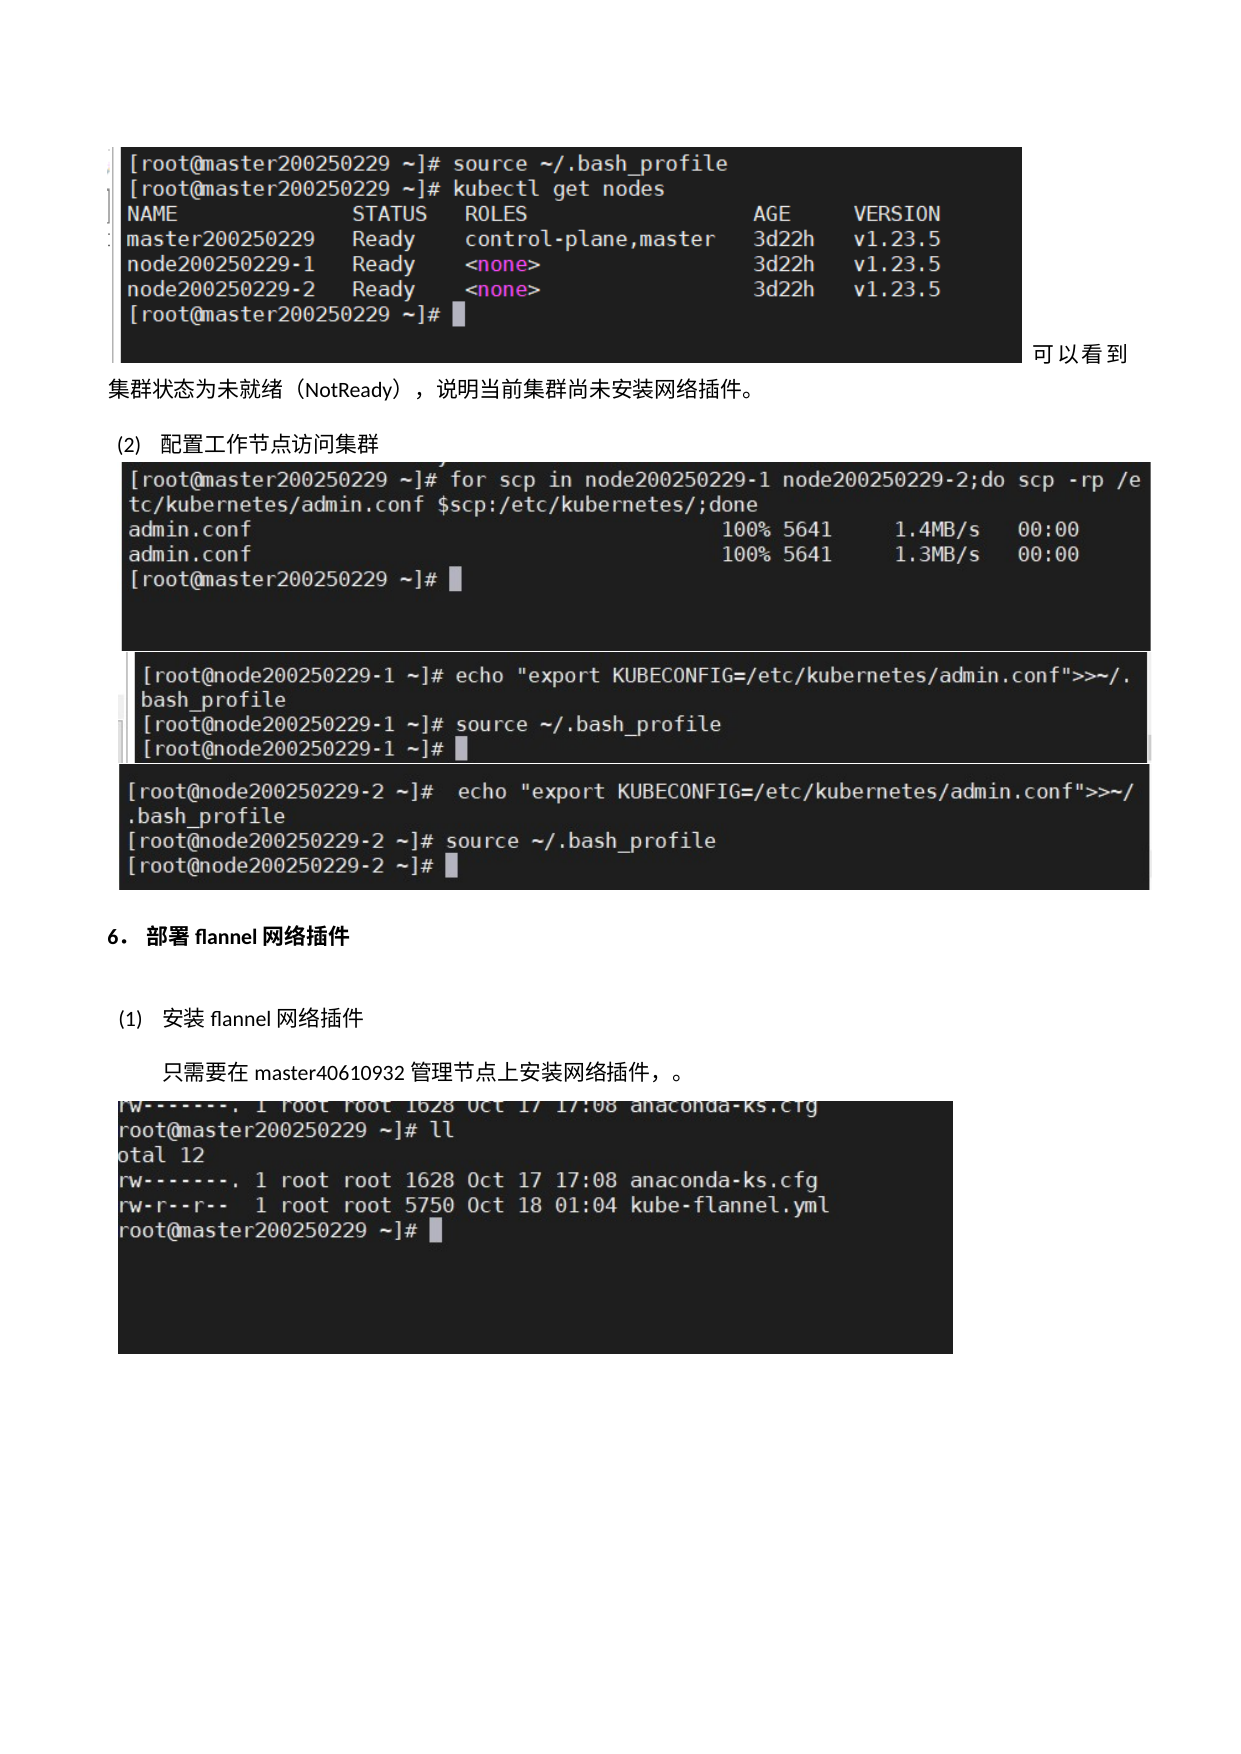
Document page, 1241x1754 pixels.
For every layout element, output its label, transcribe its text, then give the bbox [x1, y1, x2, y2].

picture [117, 462, 1151, 651]
subtitle 6． 部署 flannel 网络插件 [107, 919, 1141, 951]
list 安装 flannel 网络插件 [118, 1001, 1141, 1033]
picture [118, 652, 1152, 763]
list 配置工作节点访问集群 [117, 427, 1135, 459]
picture [118, 764, 1152, 890]
picture [107, 147, 1022, 363]
text 只需要在 master40610932 管理节点上安装网络插件，。 [162, 1055, 1135, 1087]
picture [118, 1101, 953, 1354]
